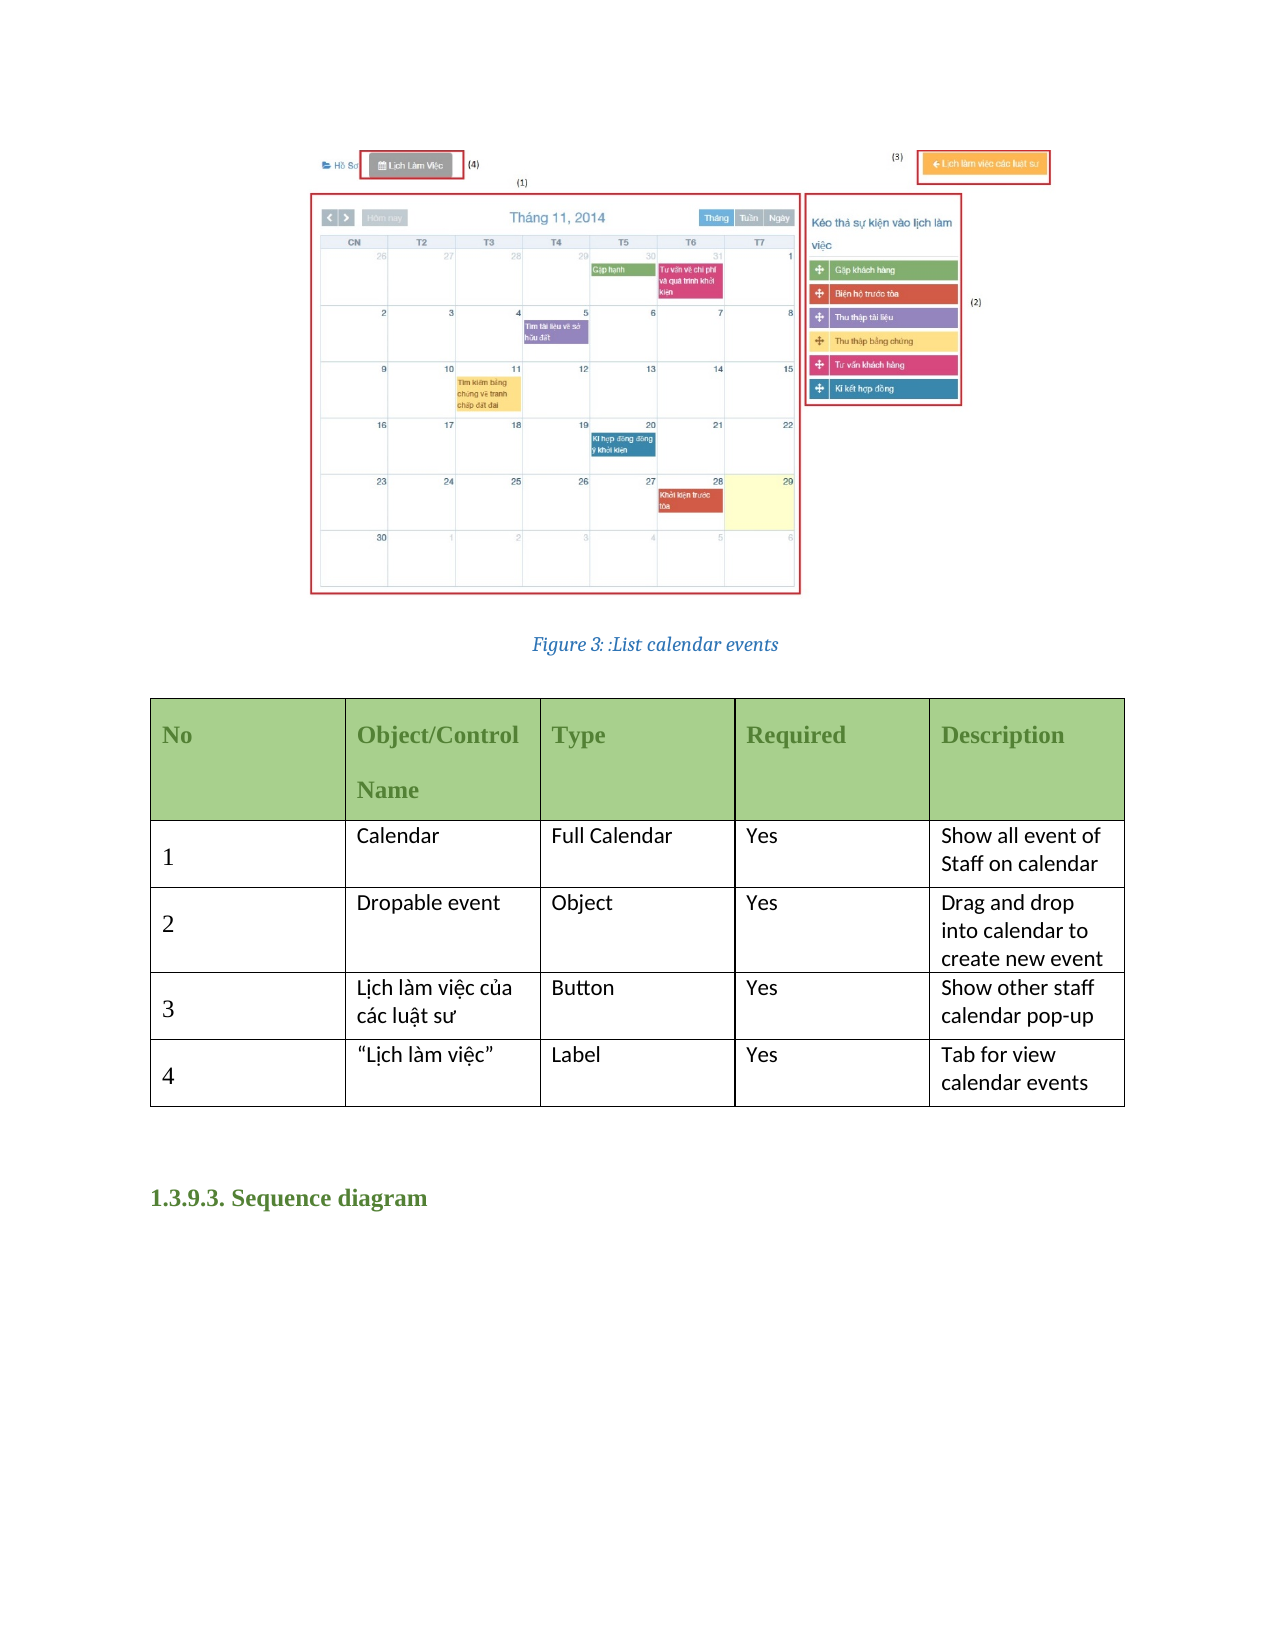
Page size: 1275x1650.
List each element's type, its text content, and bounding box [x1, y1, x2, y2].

table_cell Lịch làm việc của các luật sư [346, 973, 540, 1039]
table_cell Yes [736, 1040, 929, 1106]
table_cell 3 [151, 973, 345, 1039]
table_header Description [930, 699, 1124, 820]
table_cell Yes [736, 821, 929, 887]
table_cell 1 [151, 821, 345, 887]
table_header Type [541, 699, 734, 820]
subtitle Sequence diagram [150, 1183, 1125, 1212]
table_cell Show all event of Staff on calendar [930, 821, 1124, 887]
picture [219, 150, 1056, 614]
table_cell Button [541, 973, 734, 1039]
table_cell 2 [151, 888, 345, 972]
table_cell “Lịch làm việc” [346, 1040, 540, 1106]
table_cell Dropable event [346, 888, 540, 972]
table_header Required [736, 699, 929, 820]
table_cell 4 [151, 1040, 345, 1106]
table_cell Drag and drop into calendar to create new event [930, 888, 1124, 972]
table_header Object/Control Name [346, 699, 540, 820]
table_cell Full Calendar [541, 821, 734, 887]
table_cell Tab for view calendar events [930, 1040, 1124, 1106]
table_cell Calendar [346, 821, 540, 887]
table_cell Yes [736, 888, 929, 972]
table_header No [151, 699, 345, 820]
table_cell Object [541, 888, 734, 972]
table_cell Label [541, 1040, 734, 1106]
table_cell Show other staff calendar pop-up [930, 973, 1124, 1039]
table_cell Yes [736, 973, 929, 1039]
